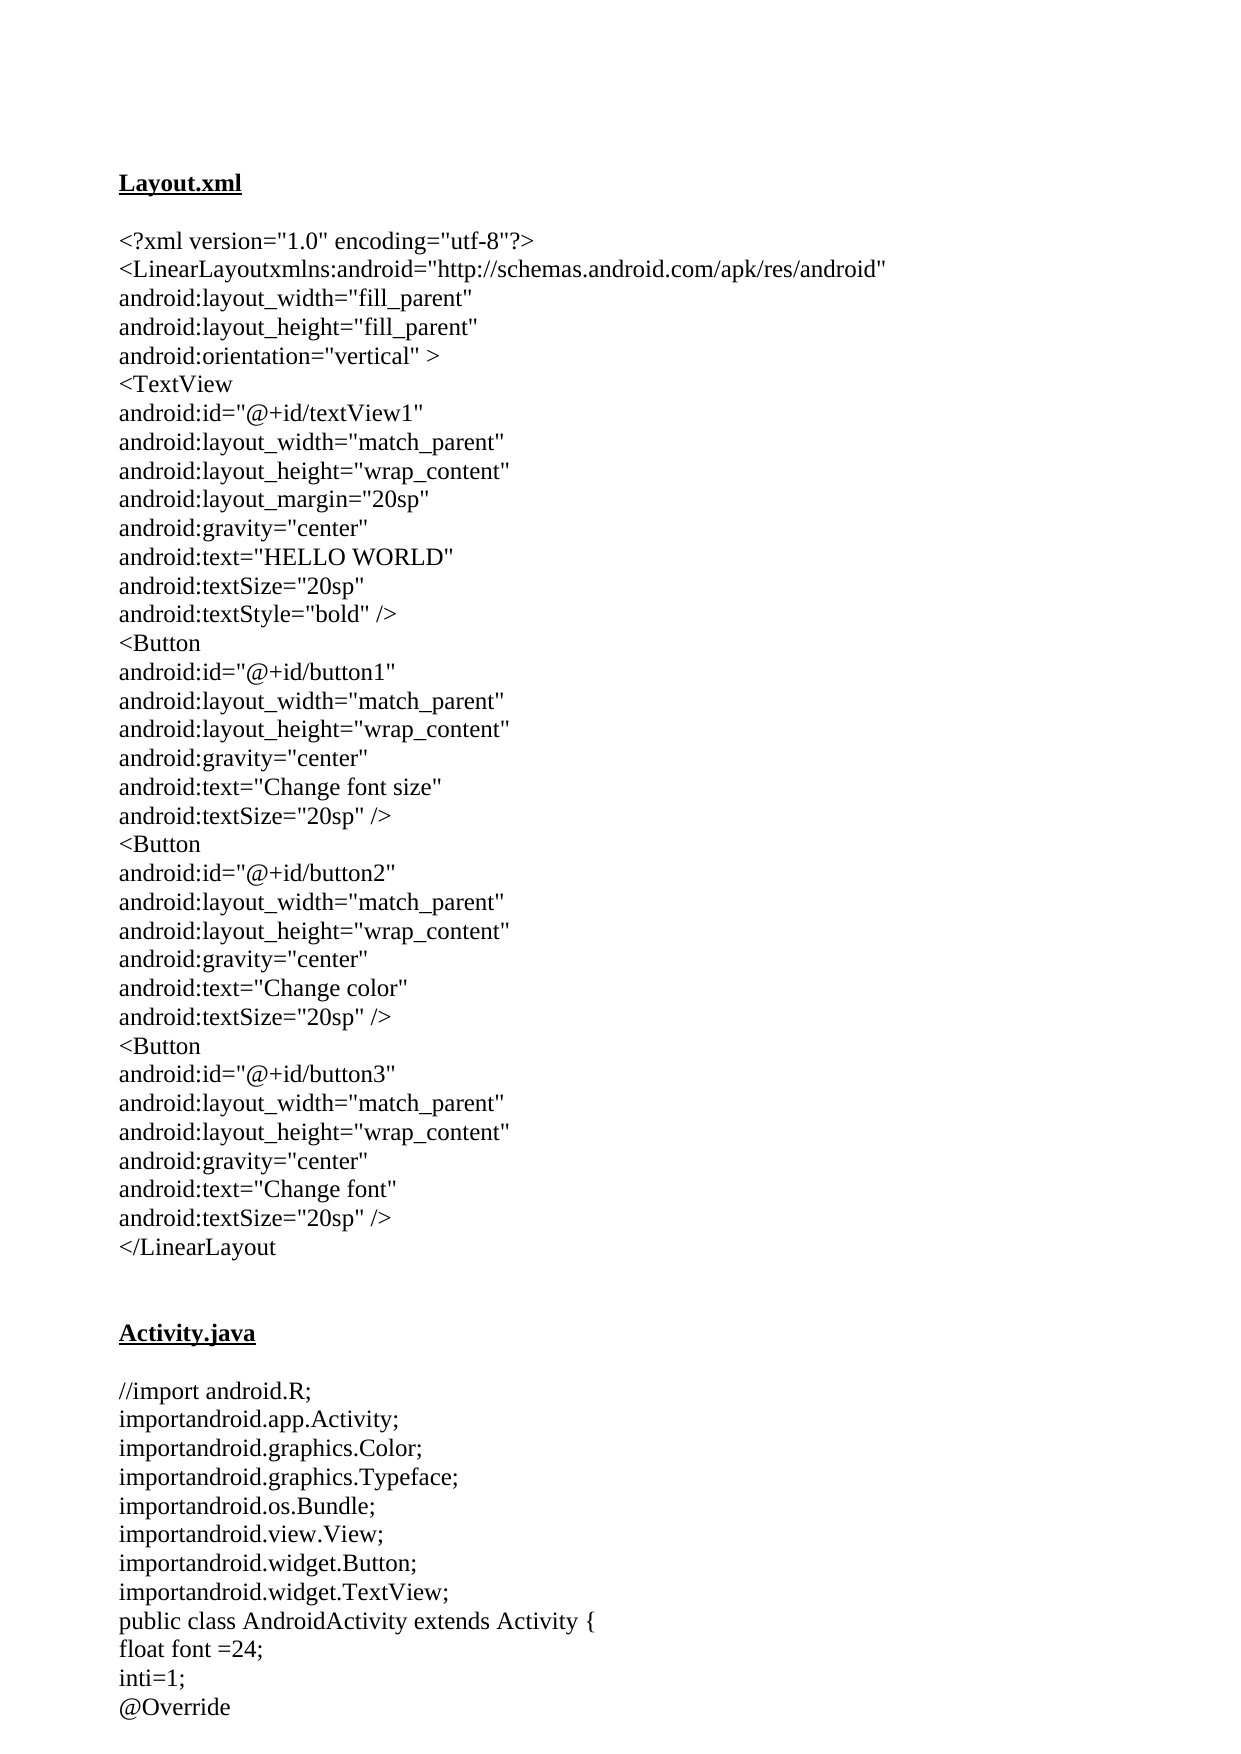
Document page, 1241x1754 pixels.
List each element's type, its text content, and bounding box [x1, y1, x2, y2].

text @Override [119, 1692, 1201, 1721]
text //import android.R; [119, 1376, 1201, 1404]
text Activity.java [119, 1318, 1201, 1347]
text android:layout_width="match_parent" [119, 427, 1201, 456]
text android:textSize="20sp" /> [119, 1203, 1201, 1232]
text android:gravity="center" [119, 513, 1201, 542]
text android:gravity="center" [119, 743, 1201, 772]
text <Button [119, 628, 1201, 657]
text android:id="@+id/textView1" [119, 398, 1201, 427]
text <Button [119, 829, 1201, 858]
text android:textSize="20sp" /> [119, 1002, 1201, 1031]
text android:layout_width="fill_parent" [119, 283, 1201, 312]
text android:layout_height="fill_parent" [119, 312, 1201, 341]
text android:layout_height="wrap_content" [119, 714, 1201, 743]
text android:text="HELLO WORLD" [119, 542, 1201, 571]
text android:textSize="20sp" [119, 571, 1201, 599]
text importandroid.graphics.Color; [119, 1433, 1201, 1462]
text importandroid.widget.Button; [119, 1548, 1201, 1577]
text public class AndroidActivity extends Activity { [119, 1606, 1201, 1634]
text inti=1; [119, 1663, 1201, 1692]
text </LinearLayout [119, 1232, 1201, 1261]
text android:orientation="vertical" > [119, 341, 1201, 369]
text importandroid.graphics.Typeface; [119, 1462, 1201, 1491]
text <?xml version="1.0" encoding="utf-8"?> [119, 226, 1201, 254]
text importandroid.widget.TextView; [119, 1577, 1201, 1606]
text android:id="@+id/button3" [119, 1059, 1201, 1088]
text android:gravity="center" [119, 944, 1201, 973]
text importandroid.view.View; [119, 1519, 1201, 1548]
text importandroid.os.Bundle; [119, 1491, 1201, 1519]
text android:layout_width="match_parent" [119, 686, 1201, 714]
text android:layout_margin="20sp" [119, 484, 1201, 513]
text <TextView [119, 369, 1201, 398]
text android:gravity="center" [119, 1146, 1201, 1174]
text android:textSize="20sp" /> [119, 801, 1201, 829]
text <Button [119, 1031, 1201, 1059]
text android:textStyle="bold" /> [119, 599, 1201, 628]
text importandroid.app.Activity; [119, 1404, 1201, 1433]
text float font =24; [119, 1634, 1201, 1663]
text Layout.xml [119, 168, 1201, 197]
text android:layout_height="wrap_content" [119, 1117, 1201, 1146]
text android:text="Change font" [119, 1174, 1201, 1203]
text android:layout_width="match_parent" [119, 1088, 1201, 1117]
text android:text="Change font size" [119, 772, 1201, 801]
text android:layout_height="wrap_content" [119, 916, 1201, 944]
text android:id="@+id/button1" [119, 657, 1201, 686]
text <LinearLayoutxmlns:android="http://schemas.android.com/apk/res/android" [119, 254, 1201, 283]
text android:text="Change color" [119, 973, 1201, 1002]
text android:layout_height="wrap_content" [119, 456, 1201, 484]
text android:layout_width="match_parent" [119, 887, 1201, 916]
text android:id="@+id/button2" [119, 858, 1201, 887]
